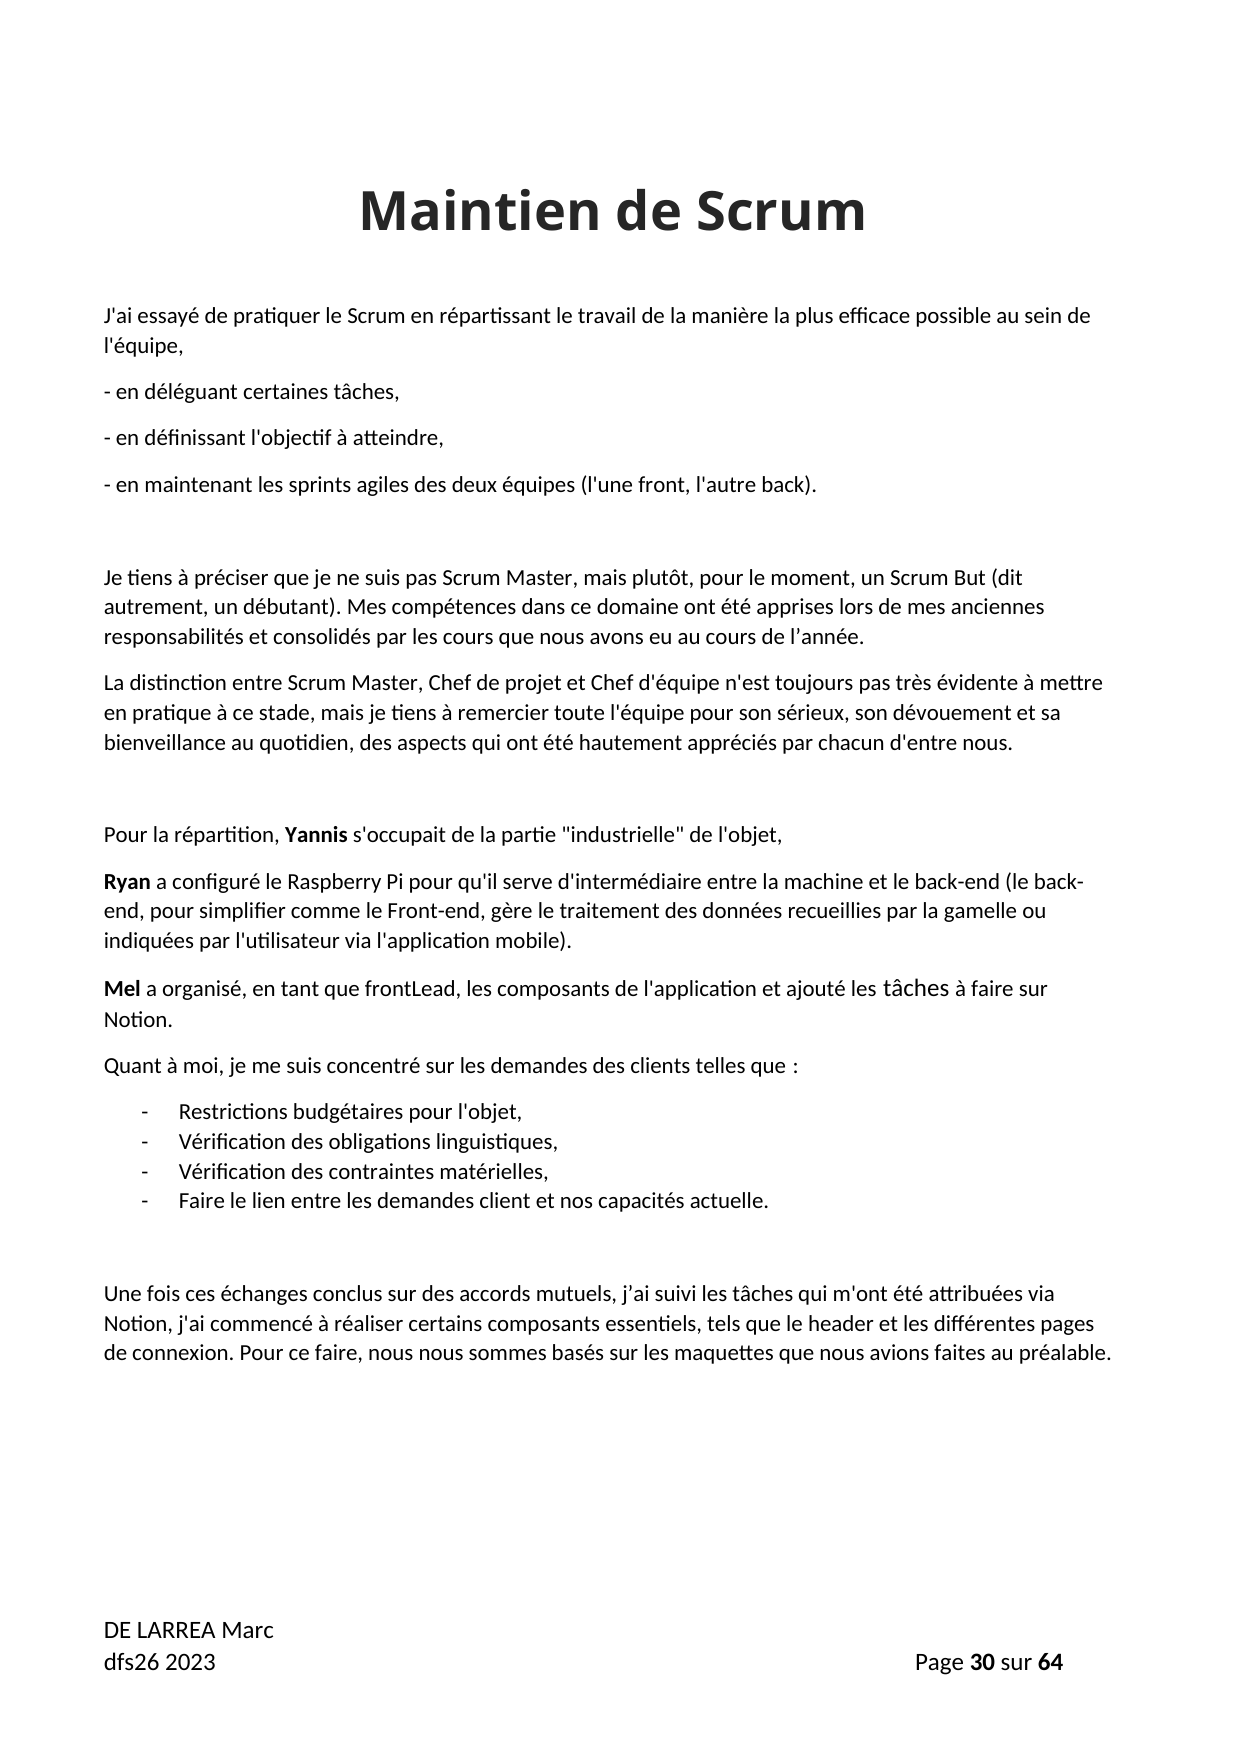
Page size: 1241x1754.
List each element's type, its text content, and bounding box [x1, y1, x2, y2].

subtitle Maintien de Scrum [103, 173, 1122, 246]
list Vérification des obligations linguistiques, [141, 1127, 1122, 1155]
text Quant à moi, je me suis concentré sur les demandes des clients telles que : [103, 1051, 1122, 1079]
text Je tiens à préciser que je ne suis pas Scrum Master, mais plutôt, pour le moment, un Scrum But (dit autrement, un débutant). Mes compétences dans ce domaine ont été apprises lors de mes anciennes responsabilités et consolidés par les cours que nous avons eu au cours de l’année. [103, 563, 1122, 650]
text Pour la répartition, Yannis s'occupait de la partie "industrielle" de l'objet, [103, 820, 1122, 848]
list Vérification des contraintes matérielles, [141, 1157, 1122, 1185]
text La distinction entre Scrum Master, Chef de projet et Chef d'équipe n'est toujours pas très évidente à mettre en pratique à ce stade, mais je tiens à remercier toute l'équipe pour son sérieux, son dévouement et sa bienveillance au quotidien, des aspects qui ont été hautement appréciés par chacun d'entre nous. [103, 668, 1122, 756]
list Faire le lien entre les demandes client et nos capacités actuelle. [141, 1186, 1122, 1214]
list Restrictions budgétaires pour l'objet, [141, 1097, 1122, 1125]
text Une fois ces échanges conclus sur des accords mutuels, j’ai suivi les tâches qui m'ont été attribuées via Notion, j'ai commencé à réaliser certains composants essentiels, tels que le header et les différentes pages de connexion. Pour ce faire, nous nous sommes basés sur les maquettes que nous avions faites au préalable. [103, 1279, 1122, 1367]
text - en déléguant certaines tâches, [103, 377, 1122, 405]
text J'ai essayé de pratiquer le Scrum en répartissant le travail de la manière la plus efficace possible au sein de l'équipe, [103, 301, 1122, 359]
text - en maintenant les sprints agiles des deux équipes (l'une front, l'autre back). [103, 470, 1122, 498]
text - en définissant l'objectif à atteindre, [103, 423, 1122, 452]
text Mel a organisé, en tant que frontLead, les composants de l'application et ajouté les tâches à faire sur Notion. [103, 972, 1122, 1033]
text Ryan a configuré le Raspberry Pi pour qu'il serve d'intermédiaire entre la machine et le back-end (le back-end, pour simplifier comme le Front-end, gère le traitement des données recueillies par la gamelle ou indiquées par l'utilisateur via l'application mobile). [103, 867, 1122, 954]
